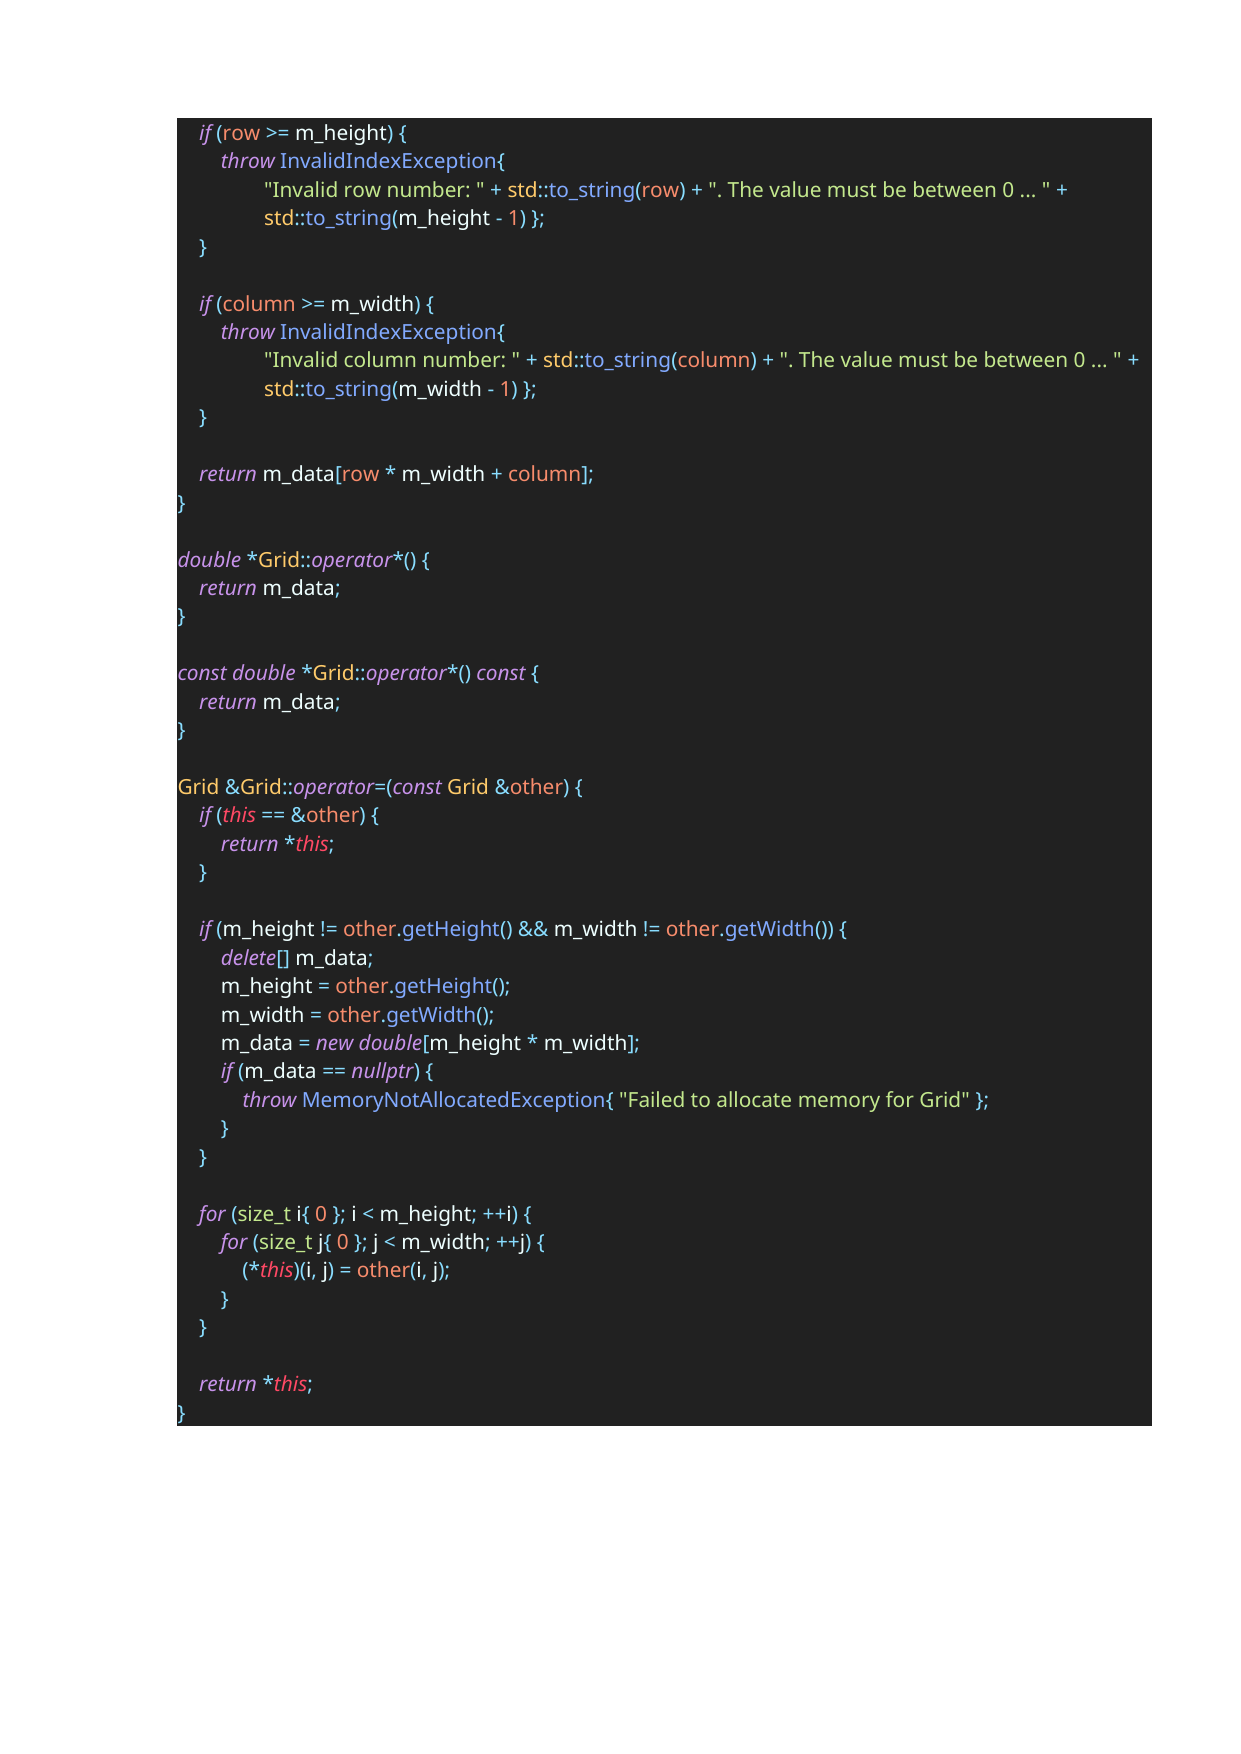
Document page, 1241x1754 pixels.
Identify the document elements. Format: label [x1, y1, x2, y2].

text [177, 118, 1152, 1426]
